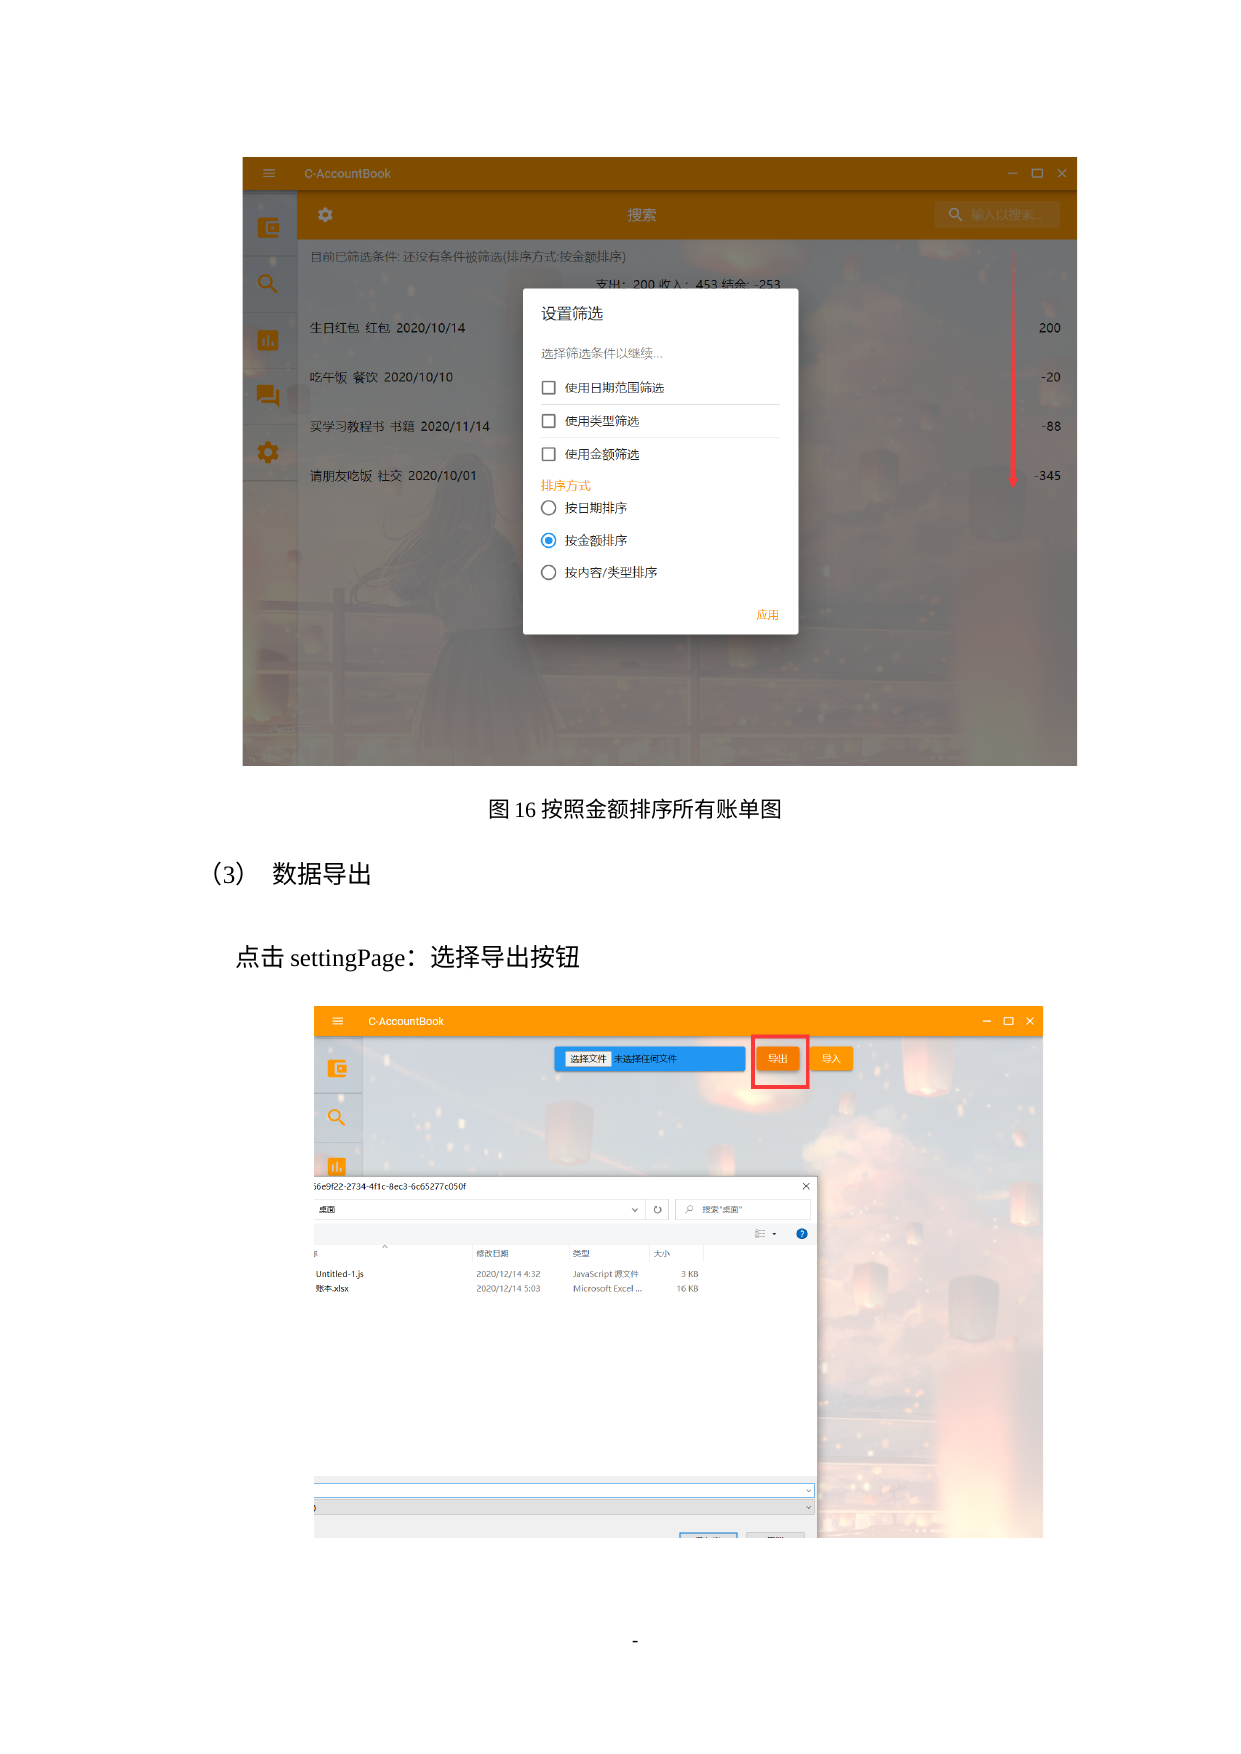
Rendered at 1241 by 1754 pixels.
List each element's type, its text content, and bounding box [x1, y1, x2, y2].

picture [242, 157, 1078, 766]
text 点击settingPage：选择导出按钮 [235, 923, 1122, 988]
text 图16 按照金额排序所有账单图 [148, 792, 1122, 824]
picture [314, 1006, 1044, 1538]
list 数据导出 [198, 840, 1122, 905]
